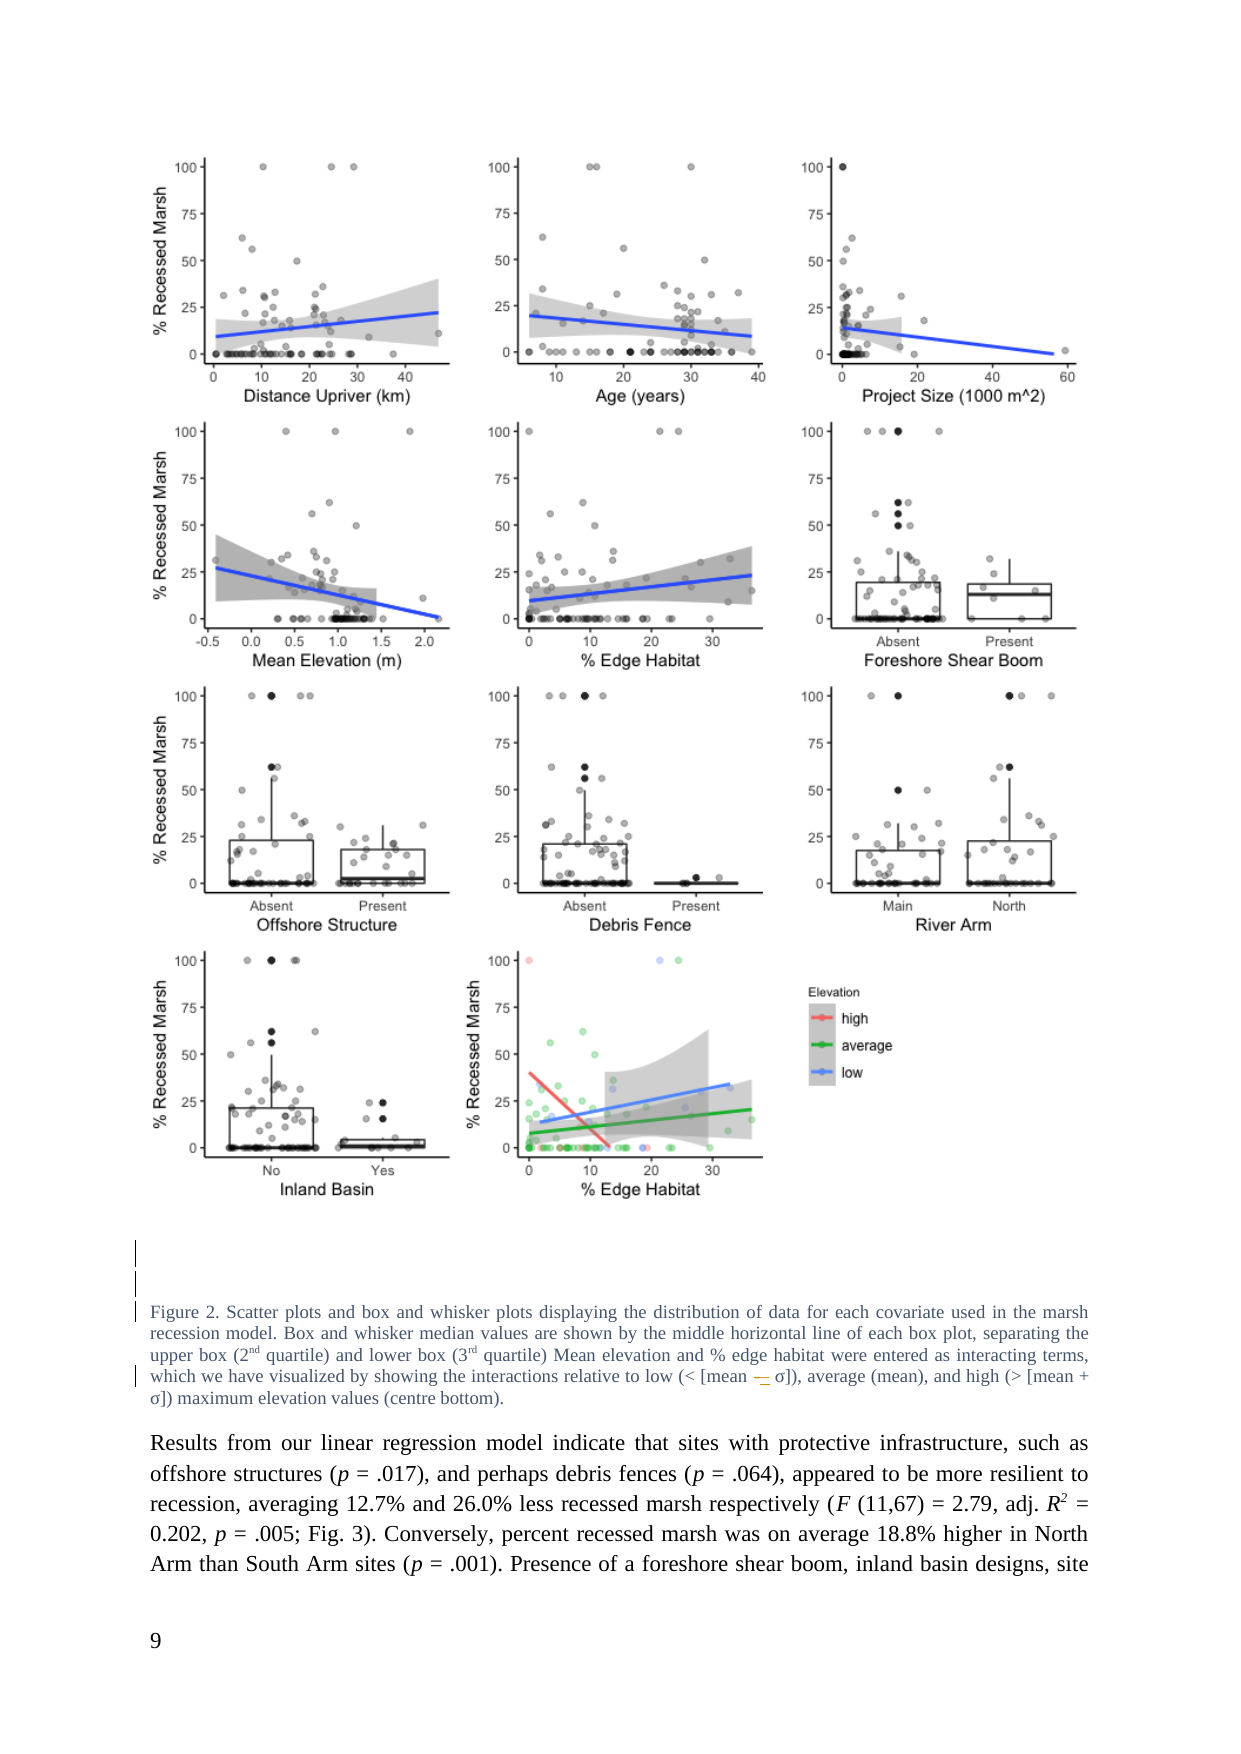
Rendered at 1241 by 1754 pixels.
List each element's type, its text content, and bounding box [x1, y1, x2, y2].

picture [145, 150, 1085, 1207]
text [150, 1429, 1090, 1577]
text Figure 2. Scatter plots and box and whisker plots displaying the distribution of data for each covariate used in the marsh recession model. Box and whisker median values are shown by the middle horizontal line of each box plot, separating the upper box (2nd quartile) and lower box (3rd quartile) Mean elevation and % edge habitat were entered as interacting terms, which we have visualized by showing the interactions relative to low (< [mean σ]), average (mean), and high (> [mean + σ]) maximum elevation values (centre bottom). [150, 1301, 1090, 1408]
